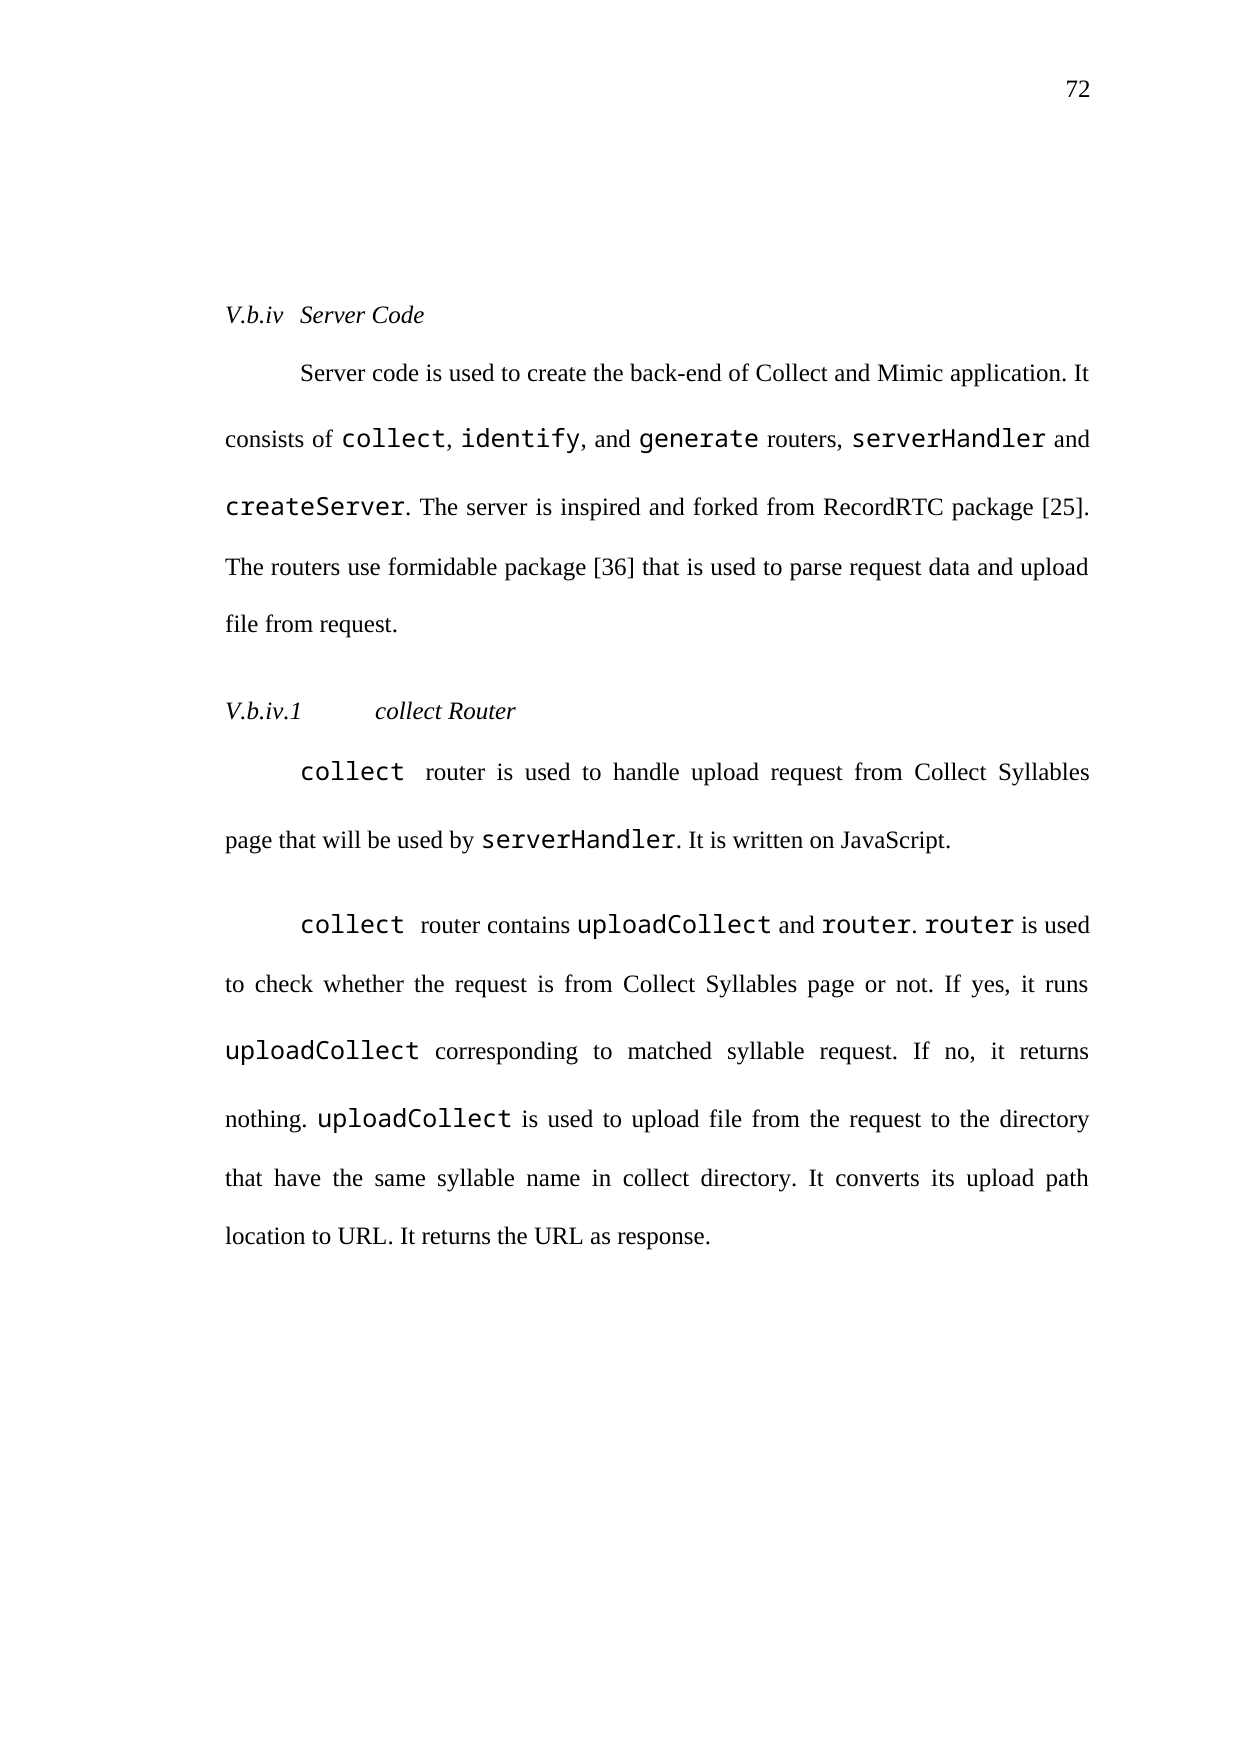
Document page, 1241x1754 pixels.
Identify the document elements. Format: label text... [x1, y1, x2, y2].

text Server code is used to create the back-end of Collect and Mimic application. It consists of collect, identify, and generate routers, serverHandler and createServer. The server is inspired and forked from RecordRTC package [25]. The routers use formidable package [36] that is used to parse request data and upload file from request. [225, 358, 1090, 638]
text collect router is used to handle upload request from Collect Syllables page that will be used by serverHandler. It is written on JavaScript. [225, 754, 1090, 856]
subtitle Server Code [225, 300, 1090, 329]
subtitle collect Router [225, 696, 1090, 724]
text collect router contains uploadCollect and router. router is used to check whether the request is from Collect Syllables page or not. If yes, it runs uploadCollect corresponding to matched syllable request. If no, it returns nothing. uploadCollect is used to upload file from the request to the directory that have the same syllable name in collect directory. It converts its upload path location to URL. It returns the URL as response. [225, 907, 1090, 1249]
